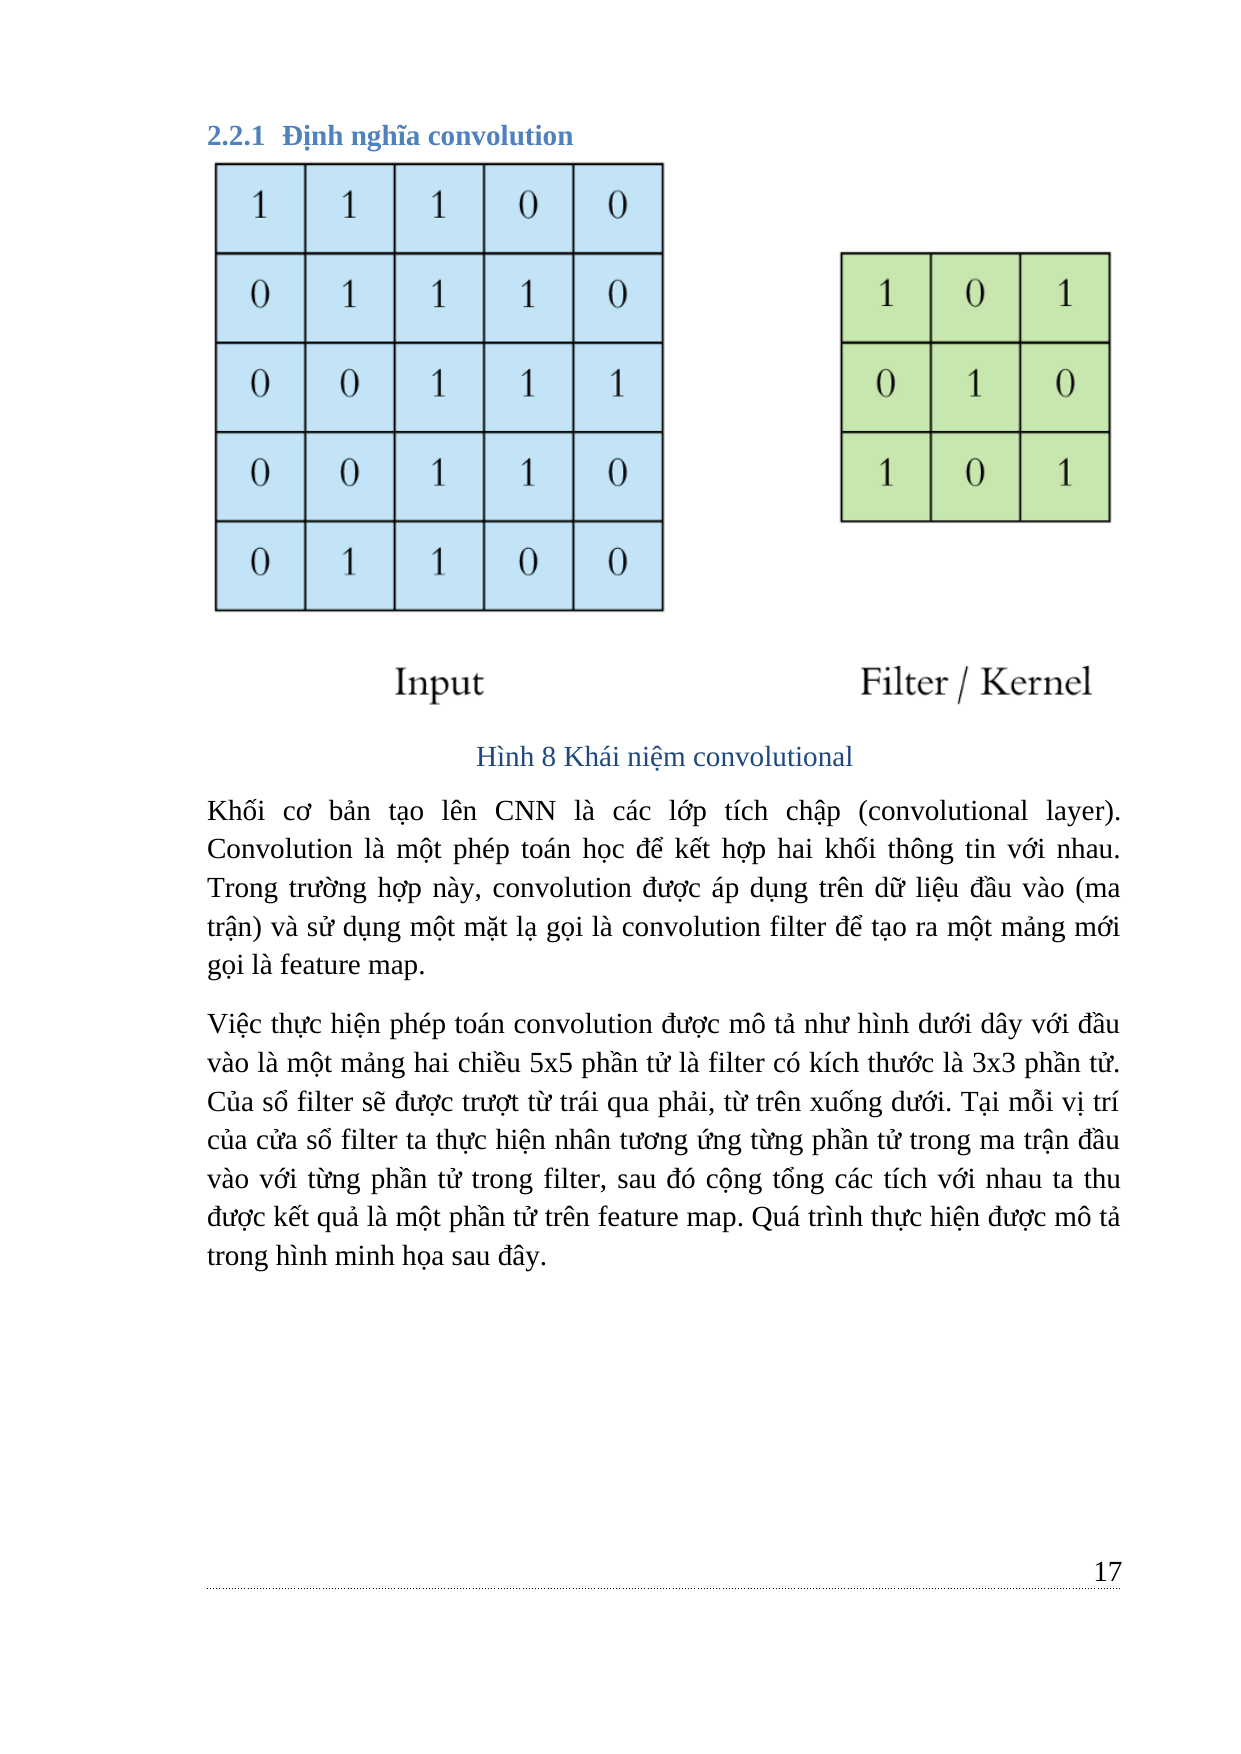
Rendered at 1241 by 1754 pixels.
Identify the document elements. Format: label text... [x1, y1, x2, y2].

picture [206, 156, 1123, 713]
text Khối cơ bản tạo lên CNN là các lớp tích chập (convolutional layer). Convolution là một phép toán học để kết hợp hai khối thông tin với nhau. Trong trường hợp này, convolution được áp dụng trên dữ liệu đầu vào (ma trận) và sử dụng một mặt lạ gọi là convolution filter để tạo ra một mảng mới gọi là feature map. [207, 793, 1122, 981]
text Hình 8 Khái niệm convolutional [207, 739, 1122, 772]
text Việc thực hiện phép toán convolution được mô tả như hình dưới dây với đầu vào là một mảng hai chiều 5x5 phần tử là filter có kích thước là 3x3 phần tử. Của sổ filter sẽ được trượt từ trái qua phải, từ trên xuống dưới. Tại mỗi vị trí của cửa sổ filter ta thực hiện nhân tương ứng từng phần tử trong ma trận đầu vào với từng phần tử trong filter, sau đó cộng tổng các tích với nhau ta thu được kết quả là một phần tử trên feature map. Quá trình thực hiện được mô tả trong hình minh họa sau đây. [207, 1007, 1122, 1271]
subtitle 2.2.1 Định nghĩa convolution [207, 118, 1122, 152]
